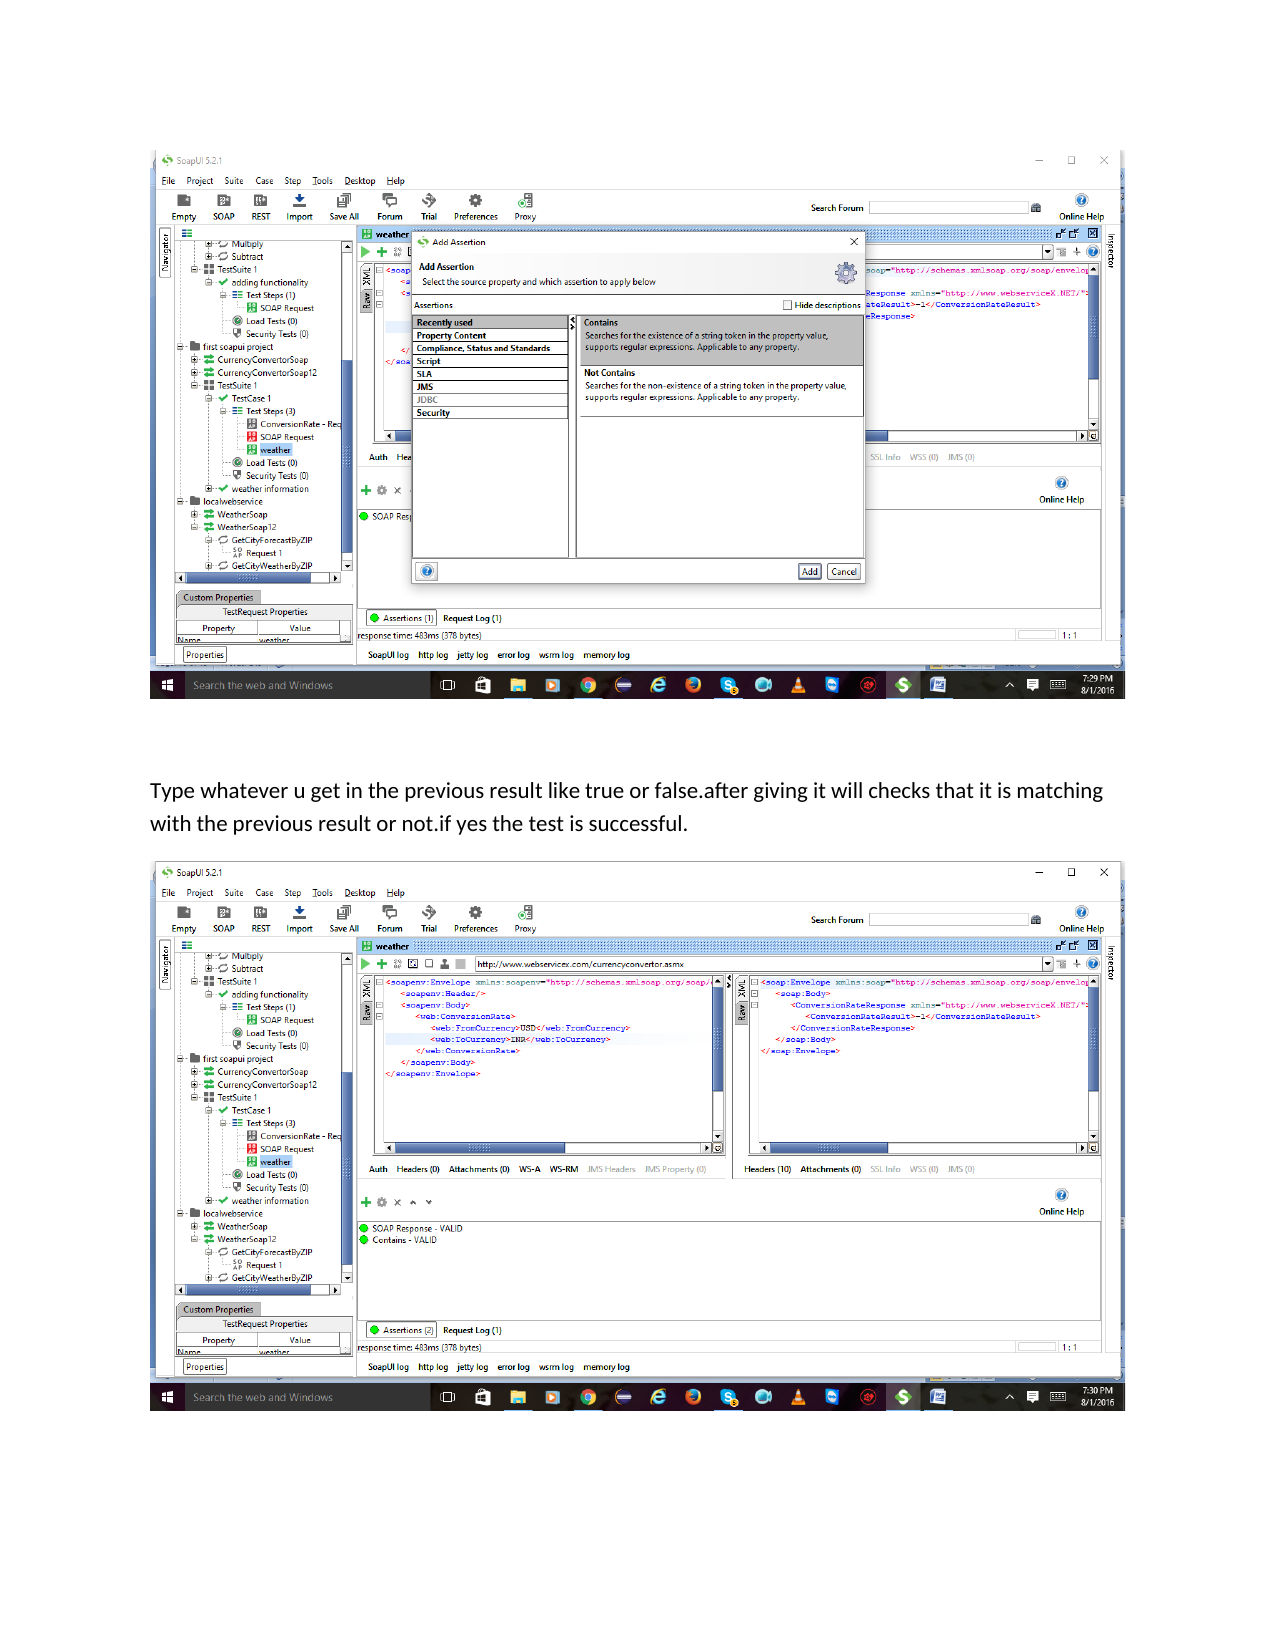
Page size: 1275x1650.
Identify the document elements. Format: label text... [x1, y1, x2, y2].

picture [150, 150, 1125, 699]
text Type whatever u get in the previous result like true or false.after giving it will checks that it is matching with the previous result or not.if yes the test is successful. [150, 776, 1125, 837]
picture [150, 861, 1125, 1411]
